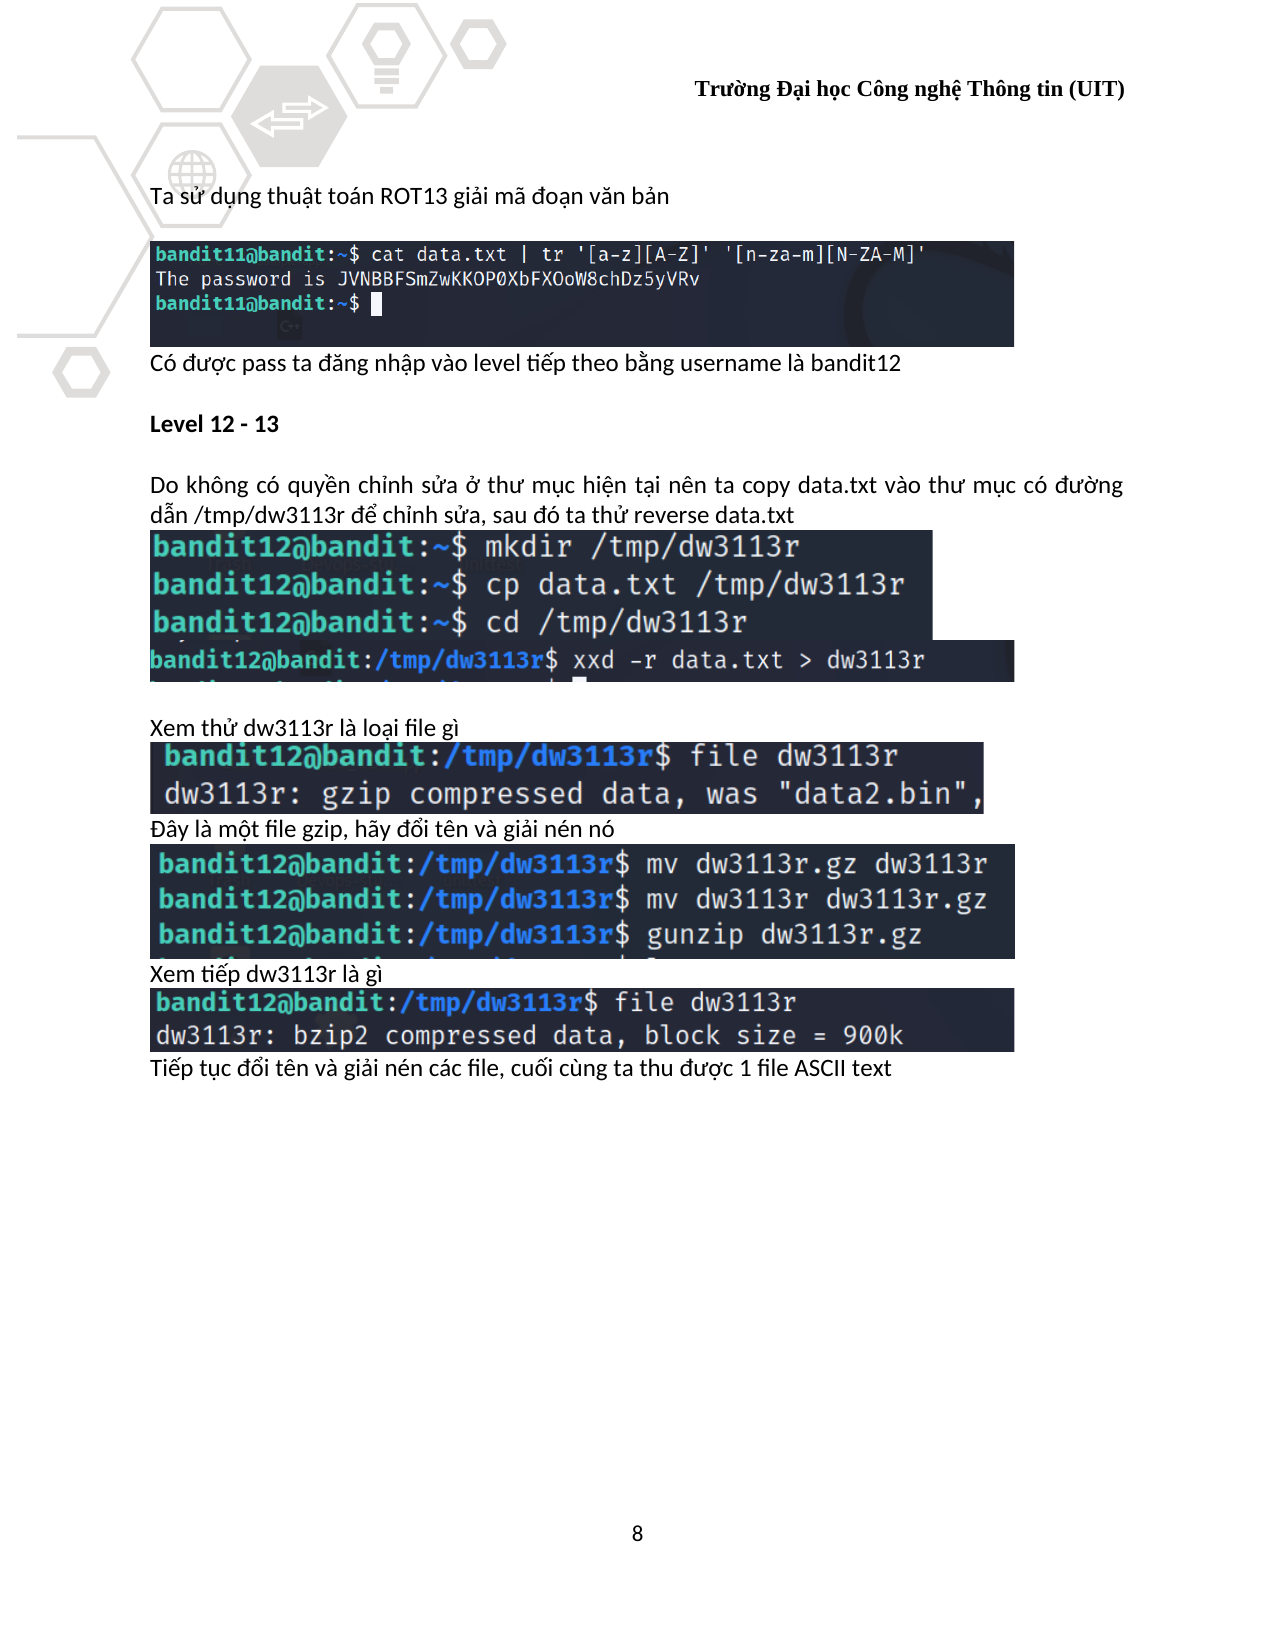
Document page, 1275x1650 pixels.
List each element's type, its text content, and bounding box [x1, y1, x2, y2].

picture [150, 241, 1015, 347]
picture [150, 742, 984, 814]
picture [150, 530, 1015, 682]
text Level 12 - 13 [150, 408, 1125, 438]
text Do không có quyền chỉnh sửa ở thư mục hiện tại nên ta copy data.txt vào thư mục có đường dẫn /tmp/dw3113r để chỉnh sửa, sau đó ta thử reverse data.txt [150, 469, 1125, 530]
text Xem thử dw3113r là loại file gì [150, 712, 1125, 742]
text Đây là một file gzip, hãy đổi tên và giải nén nó [150, 814, 1125, 844]
text Tiếp tục đổi tên và giải nén các file, cuối cùng ta thu được 1 file ASCII text [150, 1052, 1125, 1082]
text Xem tiếp dw3113r là gì [150, 958, 1125, 989]
picture [150, 988, 1015, 1052]
text Có được pass ta đăng nhập vào level tiếp theo bằng username là bandit12 [150, 347, 1125, 377]
text Ta sử dụng thuật toán ROT13 giải mã đoạn văn bản [150, 181, 1125, 211]
picture [150, 844, 1015, 959]
